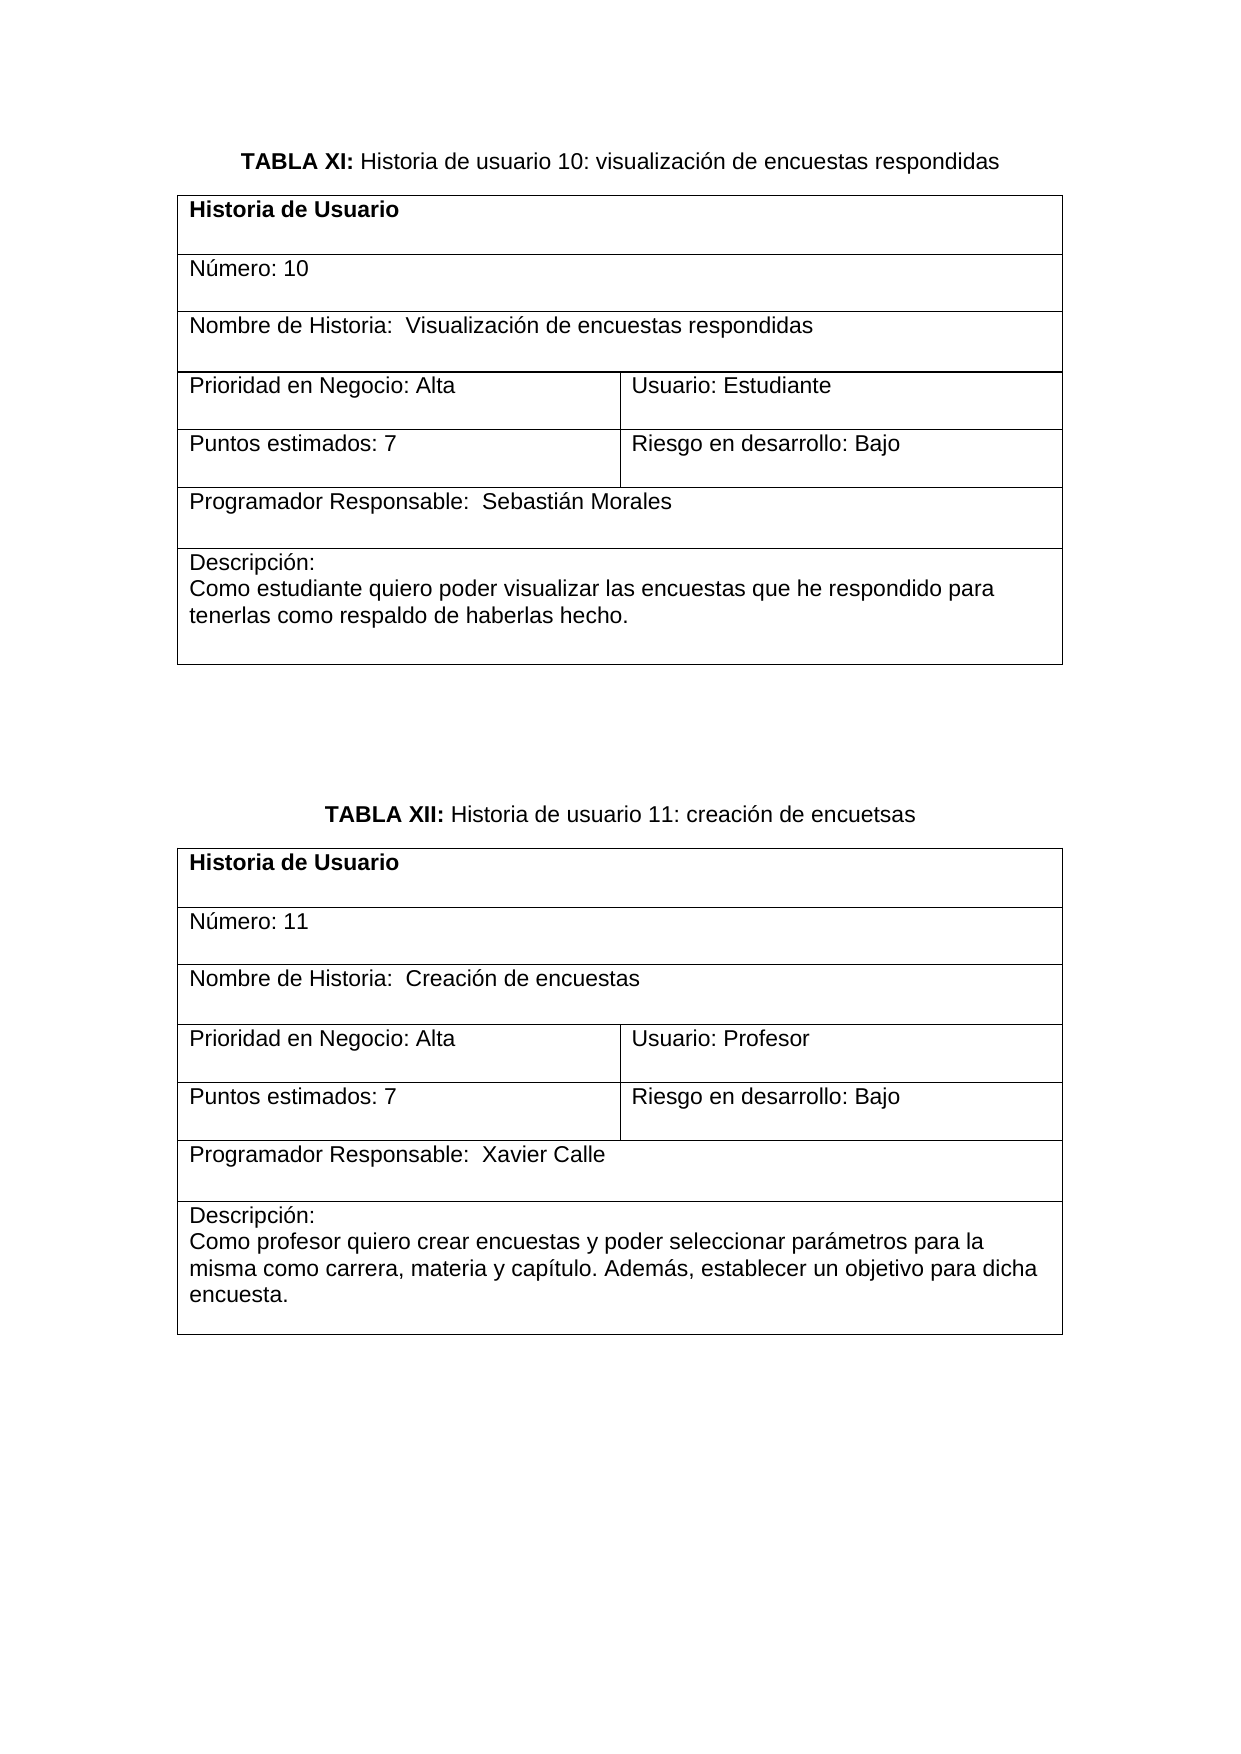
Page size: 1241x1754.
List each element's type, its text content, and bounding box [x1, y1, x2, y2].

table_cell Programador Responsable: Xavier Calle [178, 1141, 1062, 1201]
text TABLA XII: Historia de usuario 11: creación de encuetsas [177, 801, 1063, 827]
table_cell Riesgo en desarrollo: Bajo [621, 430, 1062, 487]
table_cell Nombre de Historia: Creación de encuestas [178, 965, 1062, 1024]
table_cell Puntos estimados: 7 [178, 430, 620, 487]
table_cell Programador Responsable: Sebastián Morales [178, 488, 1062, 548]
table_cell Puntos estimados: 7 [178, 1083, 620, 1140]
table_cell Riesgo en desarrollo: Bajo [621, 1083, 1062, 1140]
table_cell Nombre de Historia: Visualización de encuestas respondidas [178, 312, 1062, 371]
table_header Historia de Usuario [178, 849, 1062, 907]
table_cell Usuario: Profesor [621, 1025, 1062, 1082]
table_cell Número: 11 [178, 908, 1062, 964]
table_cell Prioridad en Negocio: Alta [178, 1025, 620, 1082]
table_header Historia de Usuario [178, 196, 1062, 254]
table_cell Descripción: Como profesor quiero crear encuestas y poder seleccionar parámetros para la misma como carrera, materia y capítulo. Además, establecer un objetivo para dicha encuesta. [178, 1202, 1062, 1333]
table_cell Usuario: Estudiante [621, 373, 1062, 429]
text TABLA XI: Historia de usuario 10: visualización de encuestas respondidas [177, 148, 1063, 174]
table_cell Número: 10 [178, 255, 1062, 311]
table_cell Descripción: Como estudiante quiero poder visualizar las encuestas que he respondido para tenerlas como respaldo de haberlas hecho. [178, 549, 1062, 664]
table_cell Prioridad en Negocio: Alta [178, 373, 620, 429]
